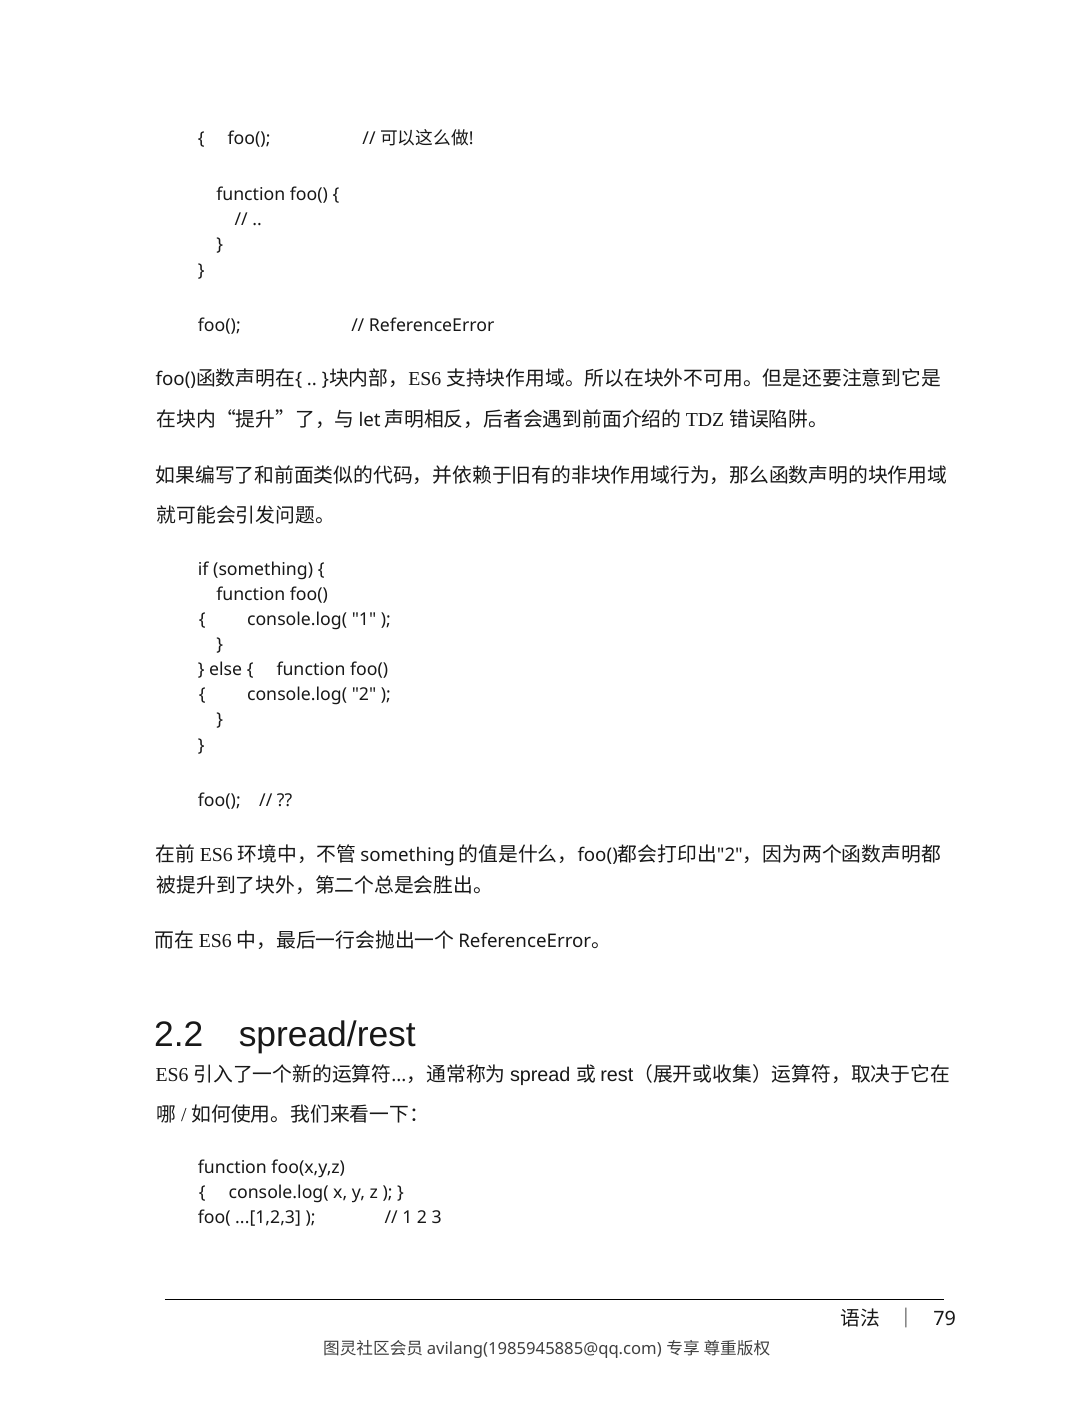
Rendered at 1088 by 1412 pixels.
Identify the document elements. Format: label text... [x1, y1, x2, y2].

text } [198, 232, 768, 256]
text ES6 引入了一个新的运算符...，通常称为 spread 或 rest（展开或收集）运算符，取决于它在哪 / 如何使用。我们来看一下： [155, 1058, 955, 1127]
text } else { function foo() { console.log( "2" ); [198, 657, 448, 706]
text 2.2 spread/rest [154, 1013, 956, 1054]
text function foo() { [198, 181, 768, 205]
text } [198, 631, 768, 656]
text 如果编写了和前面类似的代码，并依赖于旧有的非块作用域行为，那么函数声明的块作用域就可能会引发问题。 [155, 459, 955, 528]
text } [198, 707, 768, 731]
text } [198, 257, 768, 281]
text function foo(x,y,z) { console.log( x, y, z ); } [198, 1155, 448, 1204]
text foo()函数声明在{ .. }块内部，ES6 支持块作用域。所以在块外不可用。但是还要注意到它是在块内“提升”了，与let声明相反，后者会遇到前面介绍的 TDZ 错误陷阱。 [155, 363, 955, 432]
text 而在 ES6 中，最后一行会抛出一个ReferenceError。 [154, 925, 956, 953]
text if (something) { [198, 556, 768, 580]
text function foo() { console.log( "1" ); [198, 581, 501, 630]
text { foo(); // 可以这么做! [198, 124, 599, 149]
text // .. [198, 206, 768, 231]
text } [198, 732, 768, 756]
text foo(); // ReferenceError [198, 312, 768, 337]
text foo( ...[1,2,3] ); // 1 2 3 [198, 1205, 768, 1229]
text 在前 ES6 环境中，不管something的值是什么，foo()都会打印出"2"，因为两个函数声明都被提升到了块外，第二个总是会胜出。 [155, 838, 955, 898]
text foo(); // ?? [198, 788, 768, 812]
